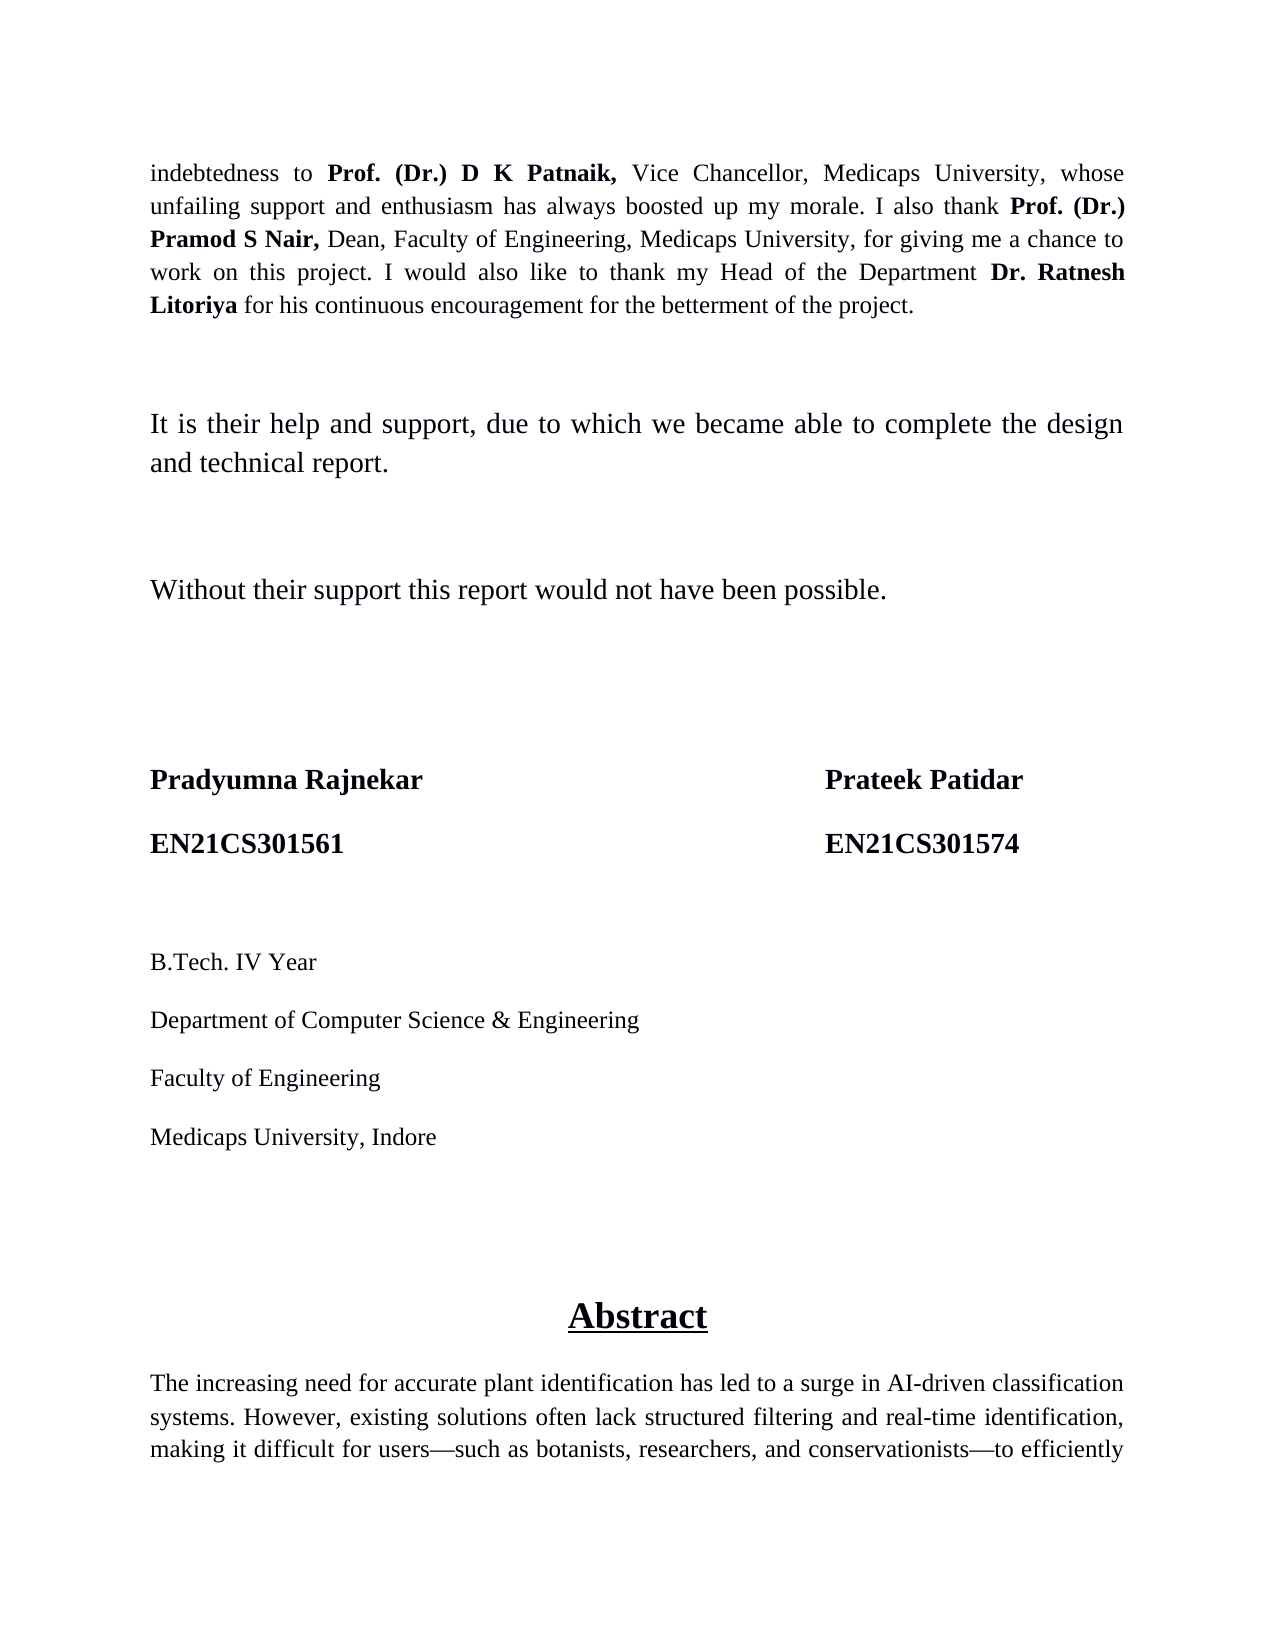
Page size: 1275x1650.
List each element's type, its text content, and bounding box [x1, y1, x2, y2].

text Pradyumna Rajnekar Prateek Patidar [150, 762, 1125, 796]
text Department of Computer Science & Engineering [150, 1006, 1125, 1034]
text Faculty of Engineering [150, 1063, 1125, 1092]
text It is their help and support, due to which we became able to complete the design and technical report. [150, 406, 1125, 478]
text EN21CS301561 EN21CS301574 [150, 826, 1125, 859]
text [150, 1368, 1125, 1463]
text Abstract [150, 1294, 1125, 1337]
text B.Tech. IV Year [150, 947, 1125, 976]
text Medicaps University, Indore [150, 1122, 1125, 1150]
text Without their support this report would not have been possible. [150, 572, 1125, 605]
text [150, 158, 1125, 319]
